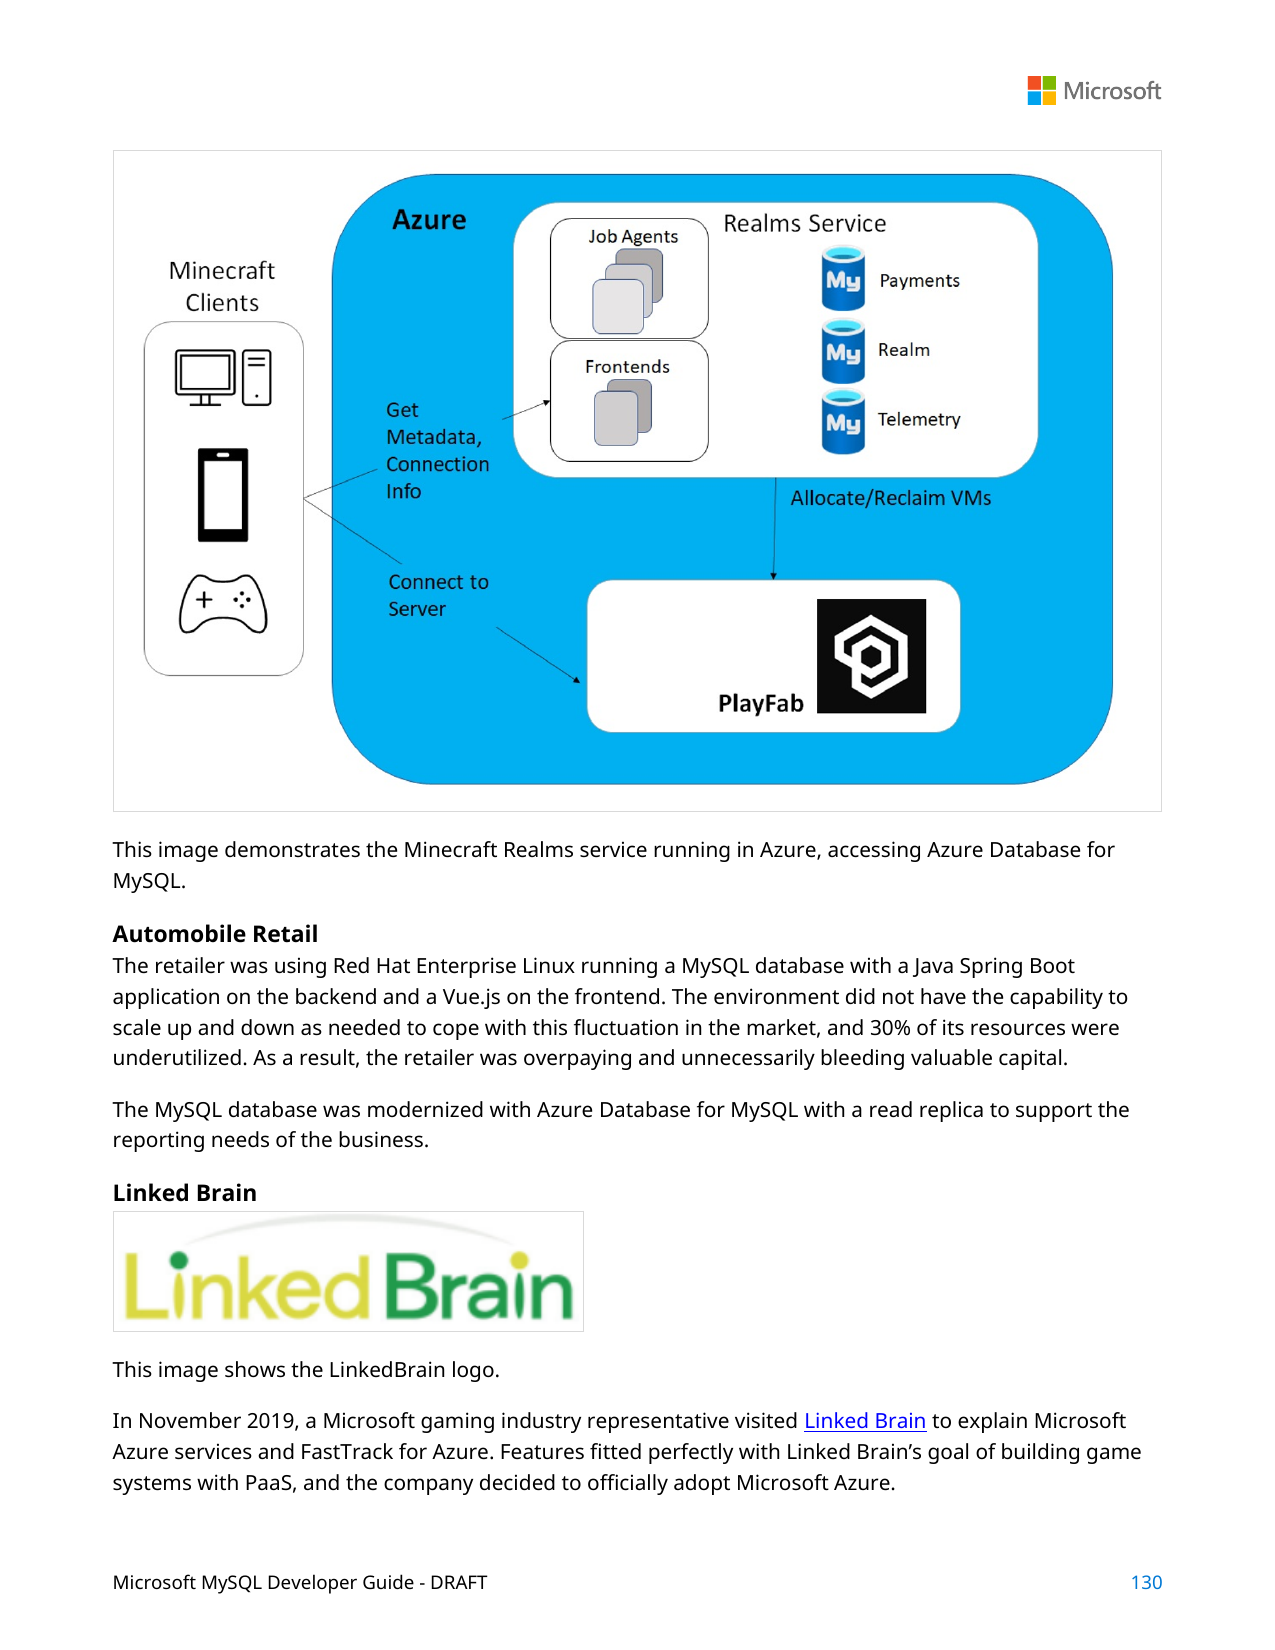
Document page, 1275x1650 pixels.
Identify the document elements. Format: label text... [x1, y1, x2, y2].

text The MySQL database was modernized with Azure Database for MySQL with a read replica to support the reporting needs of the business. [112, 1095, 1162, 1154]
text This image shows the LinkedBrain logo. [112, 1355, 1162, 1383]
picture [114, 1212, 583, 1331]
subtitle Automobile Retail [112, 918, 1162, 949]
text The retailer was using Red Hat Enterprise Linux running a MySQL database with a Java Spring Boot application on the backend and a Vue.js on the frontend. The environment did not have the capability to scale up and down as needed to cope with this fluctuation in the market, and 30% of its resources were underutilized. As a result, the retailer was overpaying and unnecessarily bleeding valuable capital. [112, 951, 1162, 1072]
subtitle Linked Brain [112, 1177, 1162, 1208]
picture [114, 151, 1161, 811]
picture [1026, 75, 1163, 107]
text In November 2019, a Microsoft gaming industry representative visited Linked Brain to explain Microsoft Azure services and FastTrack for Azure. Features fitted perfectly with Linked Brain’s goal of building game systems with PaaS, and the company decided to officially adopt Microsoft Azure. [112, 1407, 1162, 1496]
text This image demonstrates the Minecraft Realms service running in Azure, accessing Azure Database for MySQL. [112, 836, 1162, 894]
